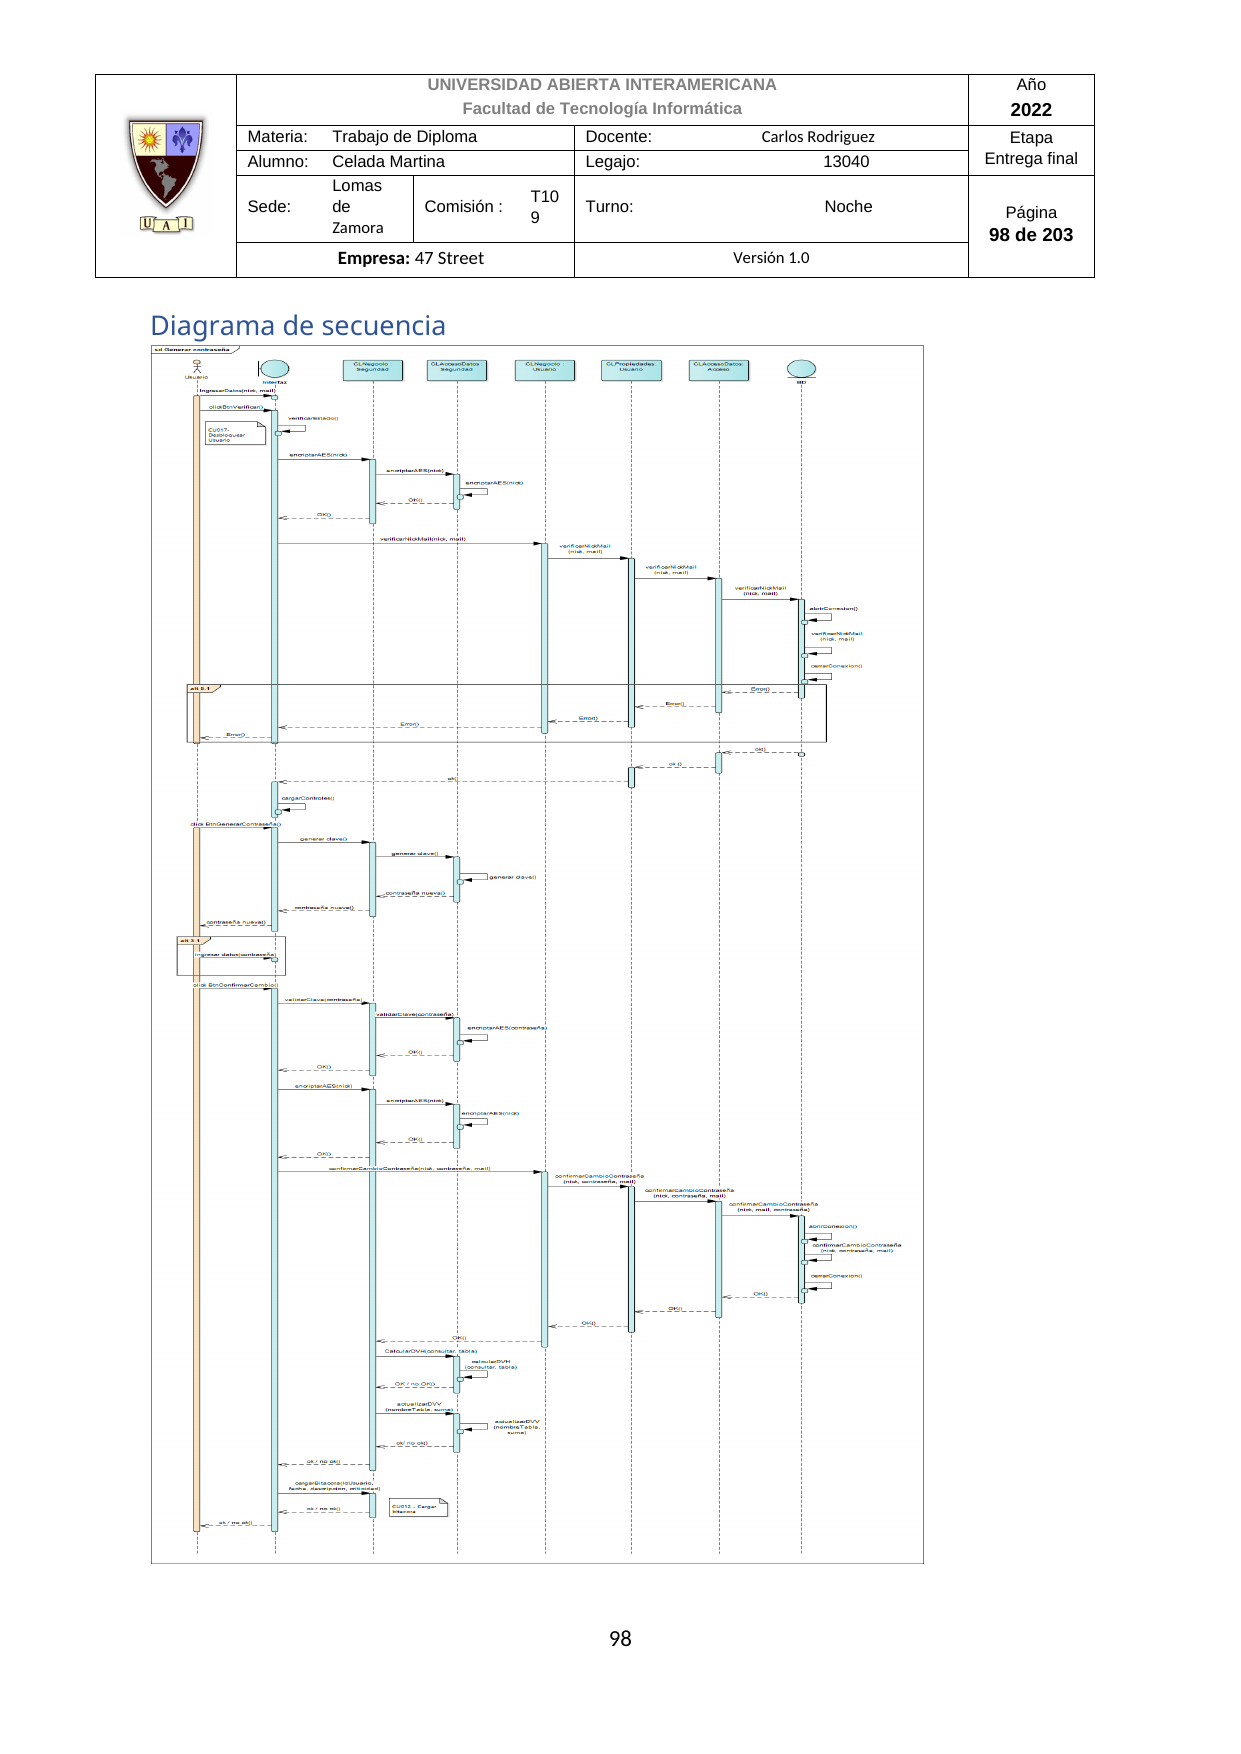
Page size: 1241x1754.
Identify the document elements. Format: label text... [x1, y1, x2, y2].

subtitle Diagrama de secuencia [150, 306, 1090, 343]
picture [120, 111, 212, 237]
picture [150, 345, 924, 1564]
